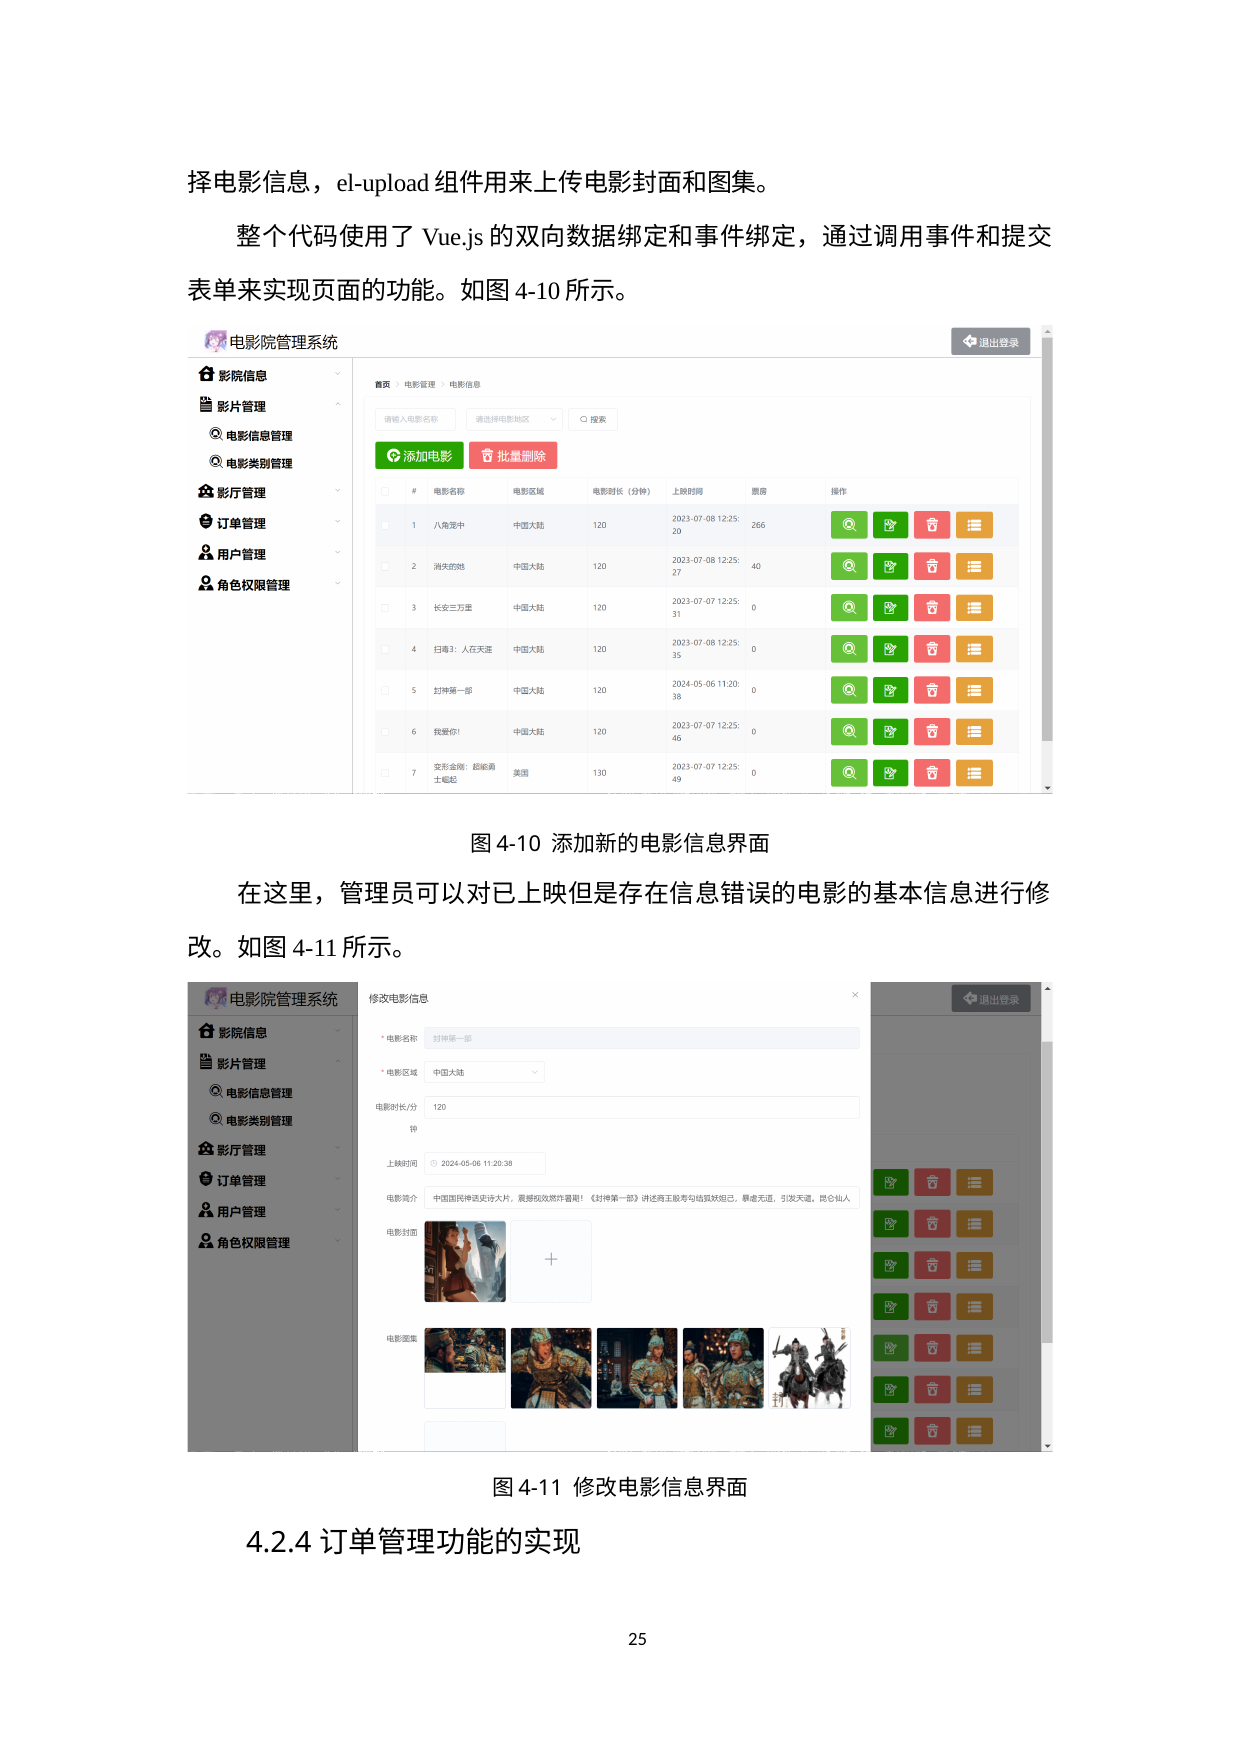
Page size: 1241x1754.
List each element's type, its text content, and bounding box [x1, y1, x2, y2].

text 图4-11 修改电影信息界面 [187, 1470, 1053, 1502]
picture [187, 325, 1053, 794]
text 在这里，管理员可以对已上映但是存在信息错误的电影的基本信息进行修改。如图4-11所示。 [187, 873, 1053, 964]
picture [187, 982, 1053, 1452]
text 整个代码使用了Vue.js的双向数据绑定和事件绑定，通过调用事件和提交表单来实现页面的功能。如图4-10所示。 [187, 216, 1053, 307]
text 4.2.4 订单管理功能的实现 [187, 1518, 1053, 1561]
text 图4-10 添加新的电影信息界面 [187, 825, 1053, 858]
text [187, 162, 1053, 198]
